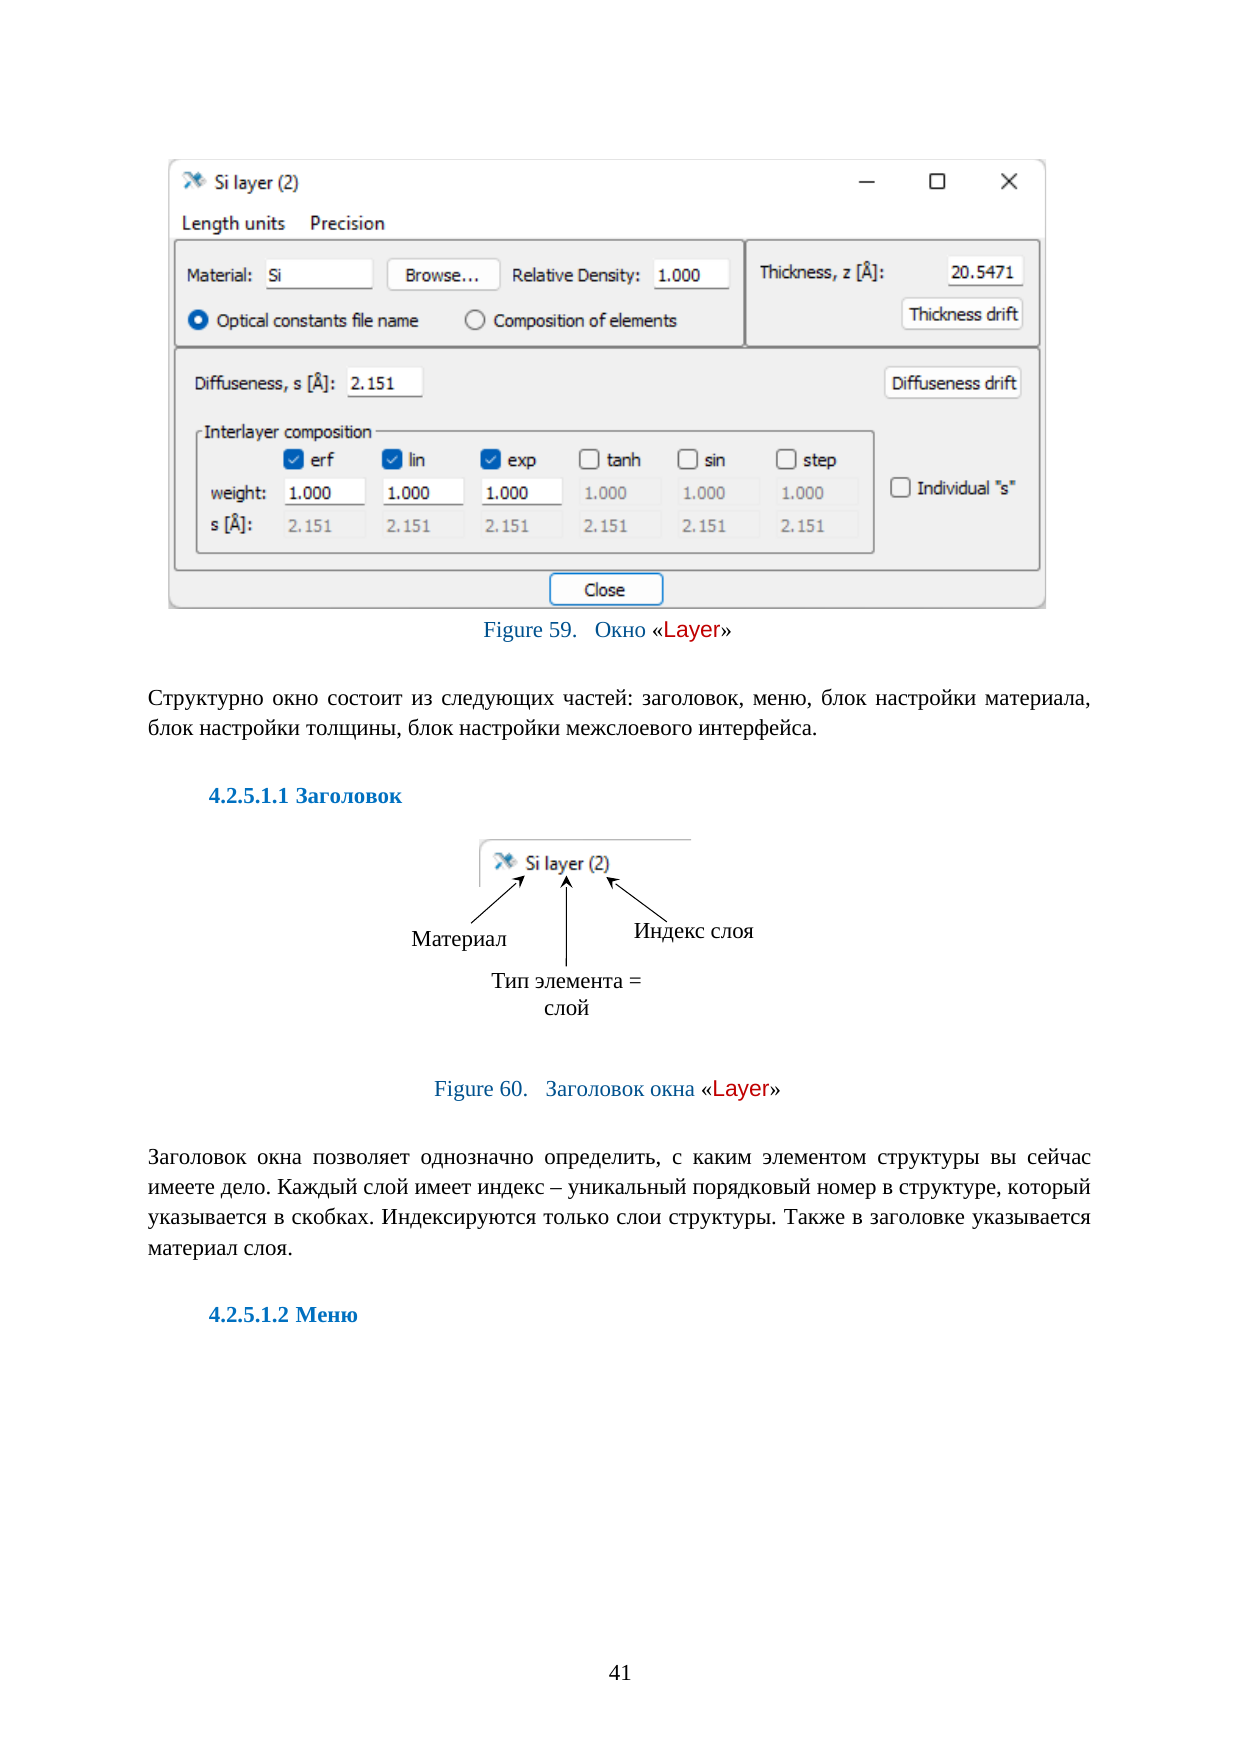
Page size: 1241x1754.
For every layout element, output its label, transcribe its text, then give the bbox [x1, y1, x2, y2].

picture [168, 159, 1047, 609]
text Заголовок окна позволяет однозначно определить, с каким элементом структуры вы сейчас имеете дело. Каждый слой имеет индекс – уникальный порядковый номер в структуре, который указывается в скобках. Индексируются только слои структуры. Также в заголовке указывается материал слоя. [148, 1143, 1093, 1260]
subtitle Меню [209, 1301, 1093, 1328]
picture [479, 839, 692, 887]
subtitle Заголовок [209, 782, 1093, 808]
text Структурно окно состоит из следующих частей: заголовок, меню, блок настройки материала, блок настройки толщины, блок настройки межслоевого интерфейса. [148, 684, 1093, 741]
list Заголовок окна «Layer» [178, 833, 1093, 1102]
